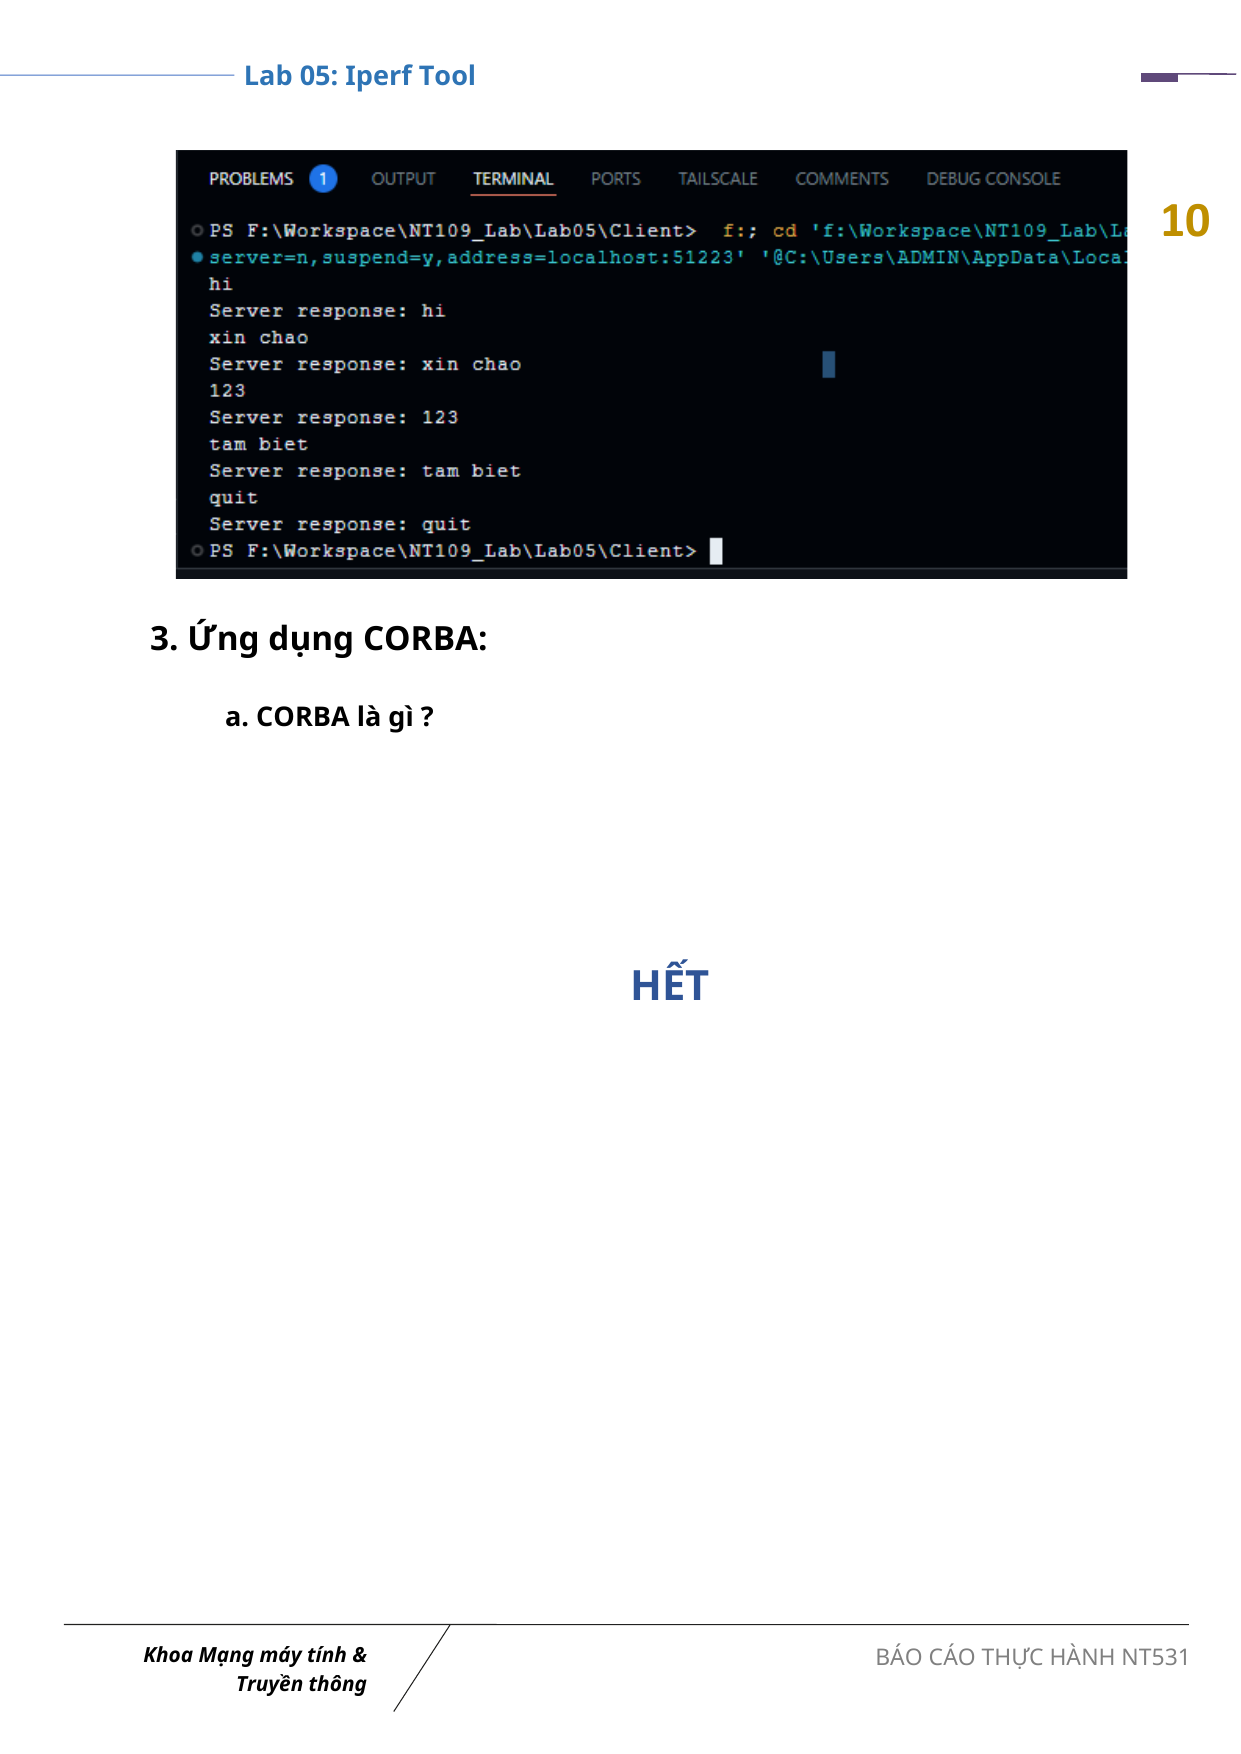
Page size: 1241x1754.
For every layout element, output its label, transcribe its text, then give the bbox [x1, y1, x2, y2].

text 3. Ứng dụng CORBA: [150, 615, 1153, 661]
text a. CORBA là gì ? [150, 697, 1153, 734]
text HẾT [150, 956, 1153, 1012]
picture [175, 150, 1128, 579]
